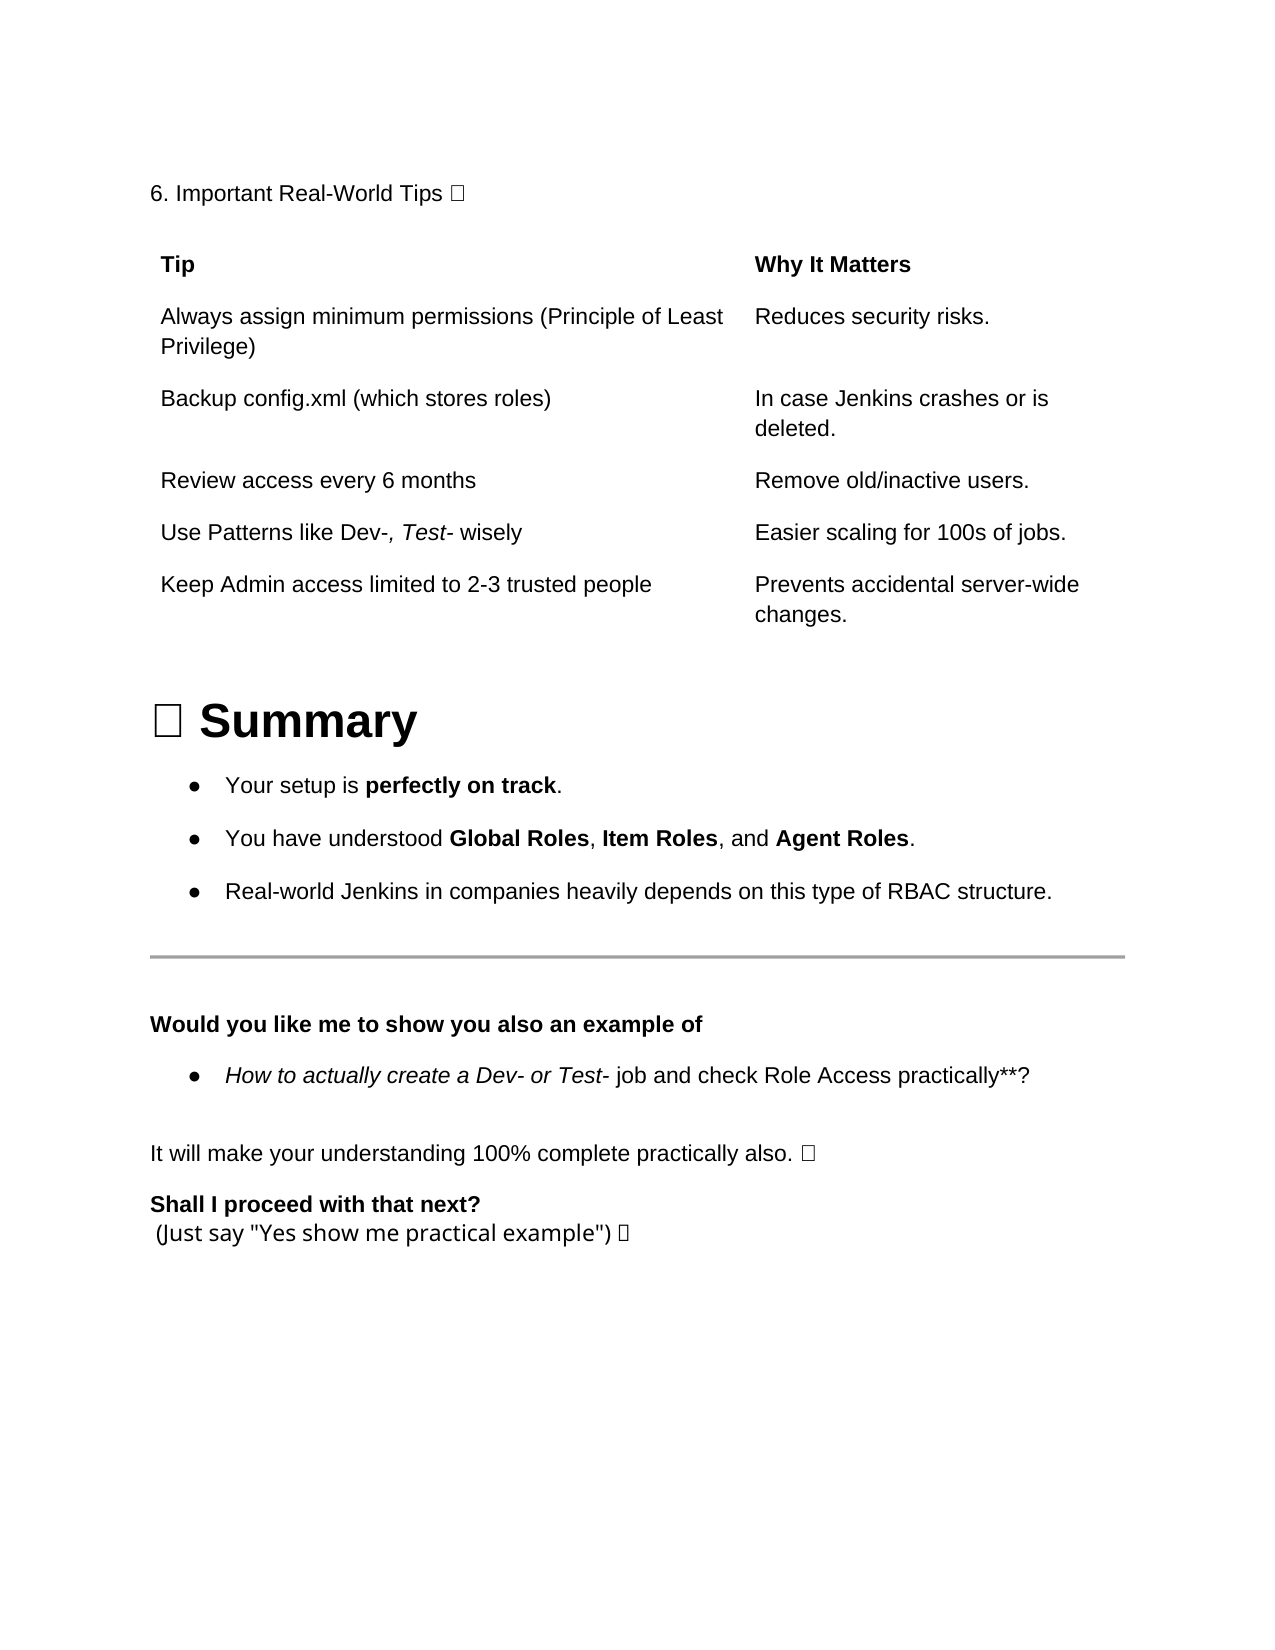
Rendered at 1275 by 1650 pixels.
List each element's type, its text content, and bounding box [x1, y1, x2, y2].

list How to actually create a Dev- or Test- job and check Role Access practically**? [187, 1062, 1125, 1115]
table_cell Always assign minimum permissions (Principle of Least Privilege) [150, 293, 744, 374]
table_cell In case Jenkins crashes or is deleted. [744, 375, 1125, 456]
table_cell Keep Admin access limited to 2-3 trusted people [150, 560, 744, 642]
table_header Why It Matters [744, 241, 1125, 293]
text 6. Important Real-World Tips 🔥 [150, 180, 1125, 207]
text Would you like me to show you also an example of [150, 1011, 1125, 1037]
list Real-world Jenkins in companies heavily depends on this type of RBAC structure. [187, 878, 1125, 930]
table_cell Easier scaling for 100s of jobs. [744, 508, 1125, 560]
list You have understood Global Roles, Item Roles, and Agent Roles. [187, 825, 1125, 878]
text Shall I proceed with that next? (Just say "Yes show me practical example") ✅ [150, 1191, 1125, 1249]
table_header Tip [150, 241, 744, 293]
text It will make your understanding 100% complete practically also. 🚀 [150, 1140, 1125, 1166]
table_cell Reduces security risks. [744, 293, 1125, 374]
table_cell Prevents accidental server-wide changes. [744, 560, 1125, 642]
table_cell Backup config.xml (which stores roles) [150, 375, 744, 456]
subtitle 📢 Summary [150, 692, 1125, 747]
list Your setup is perfectly on track. [187, 772, 1125, 825]
table_cell Review access every 6 months [150, 456, 744, 508]
table_cell Remove old/inactive users. [744, 456, 1125, 508]
table_cell Use Patterns like Dev-, Test- wisely [150, 508, 744, 560]
